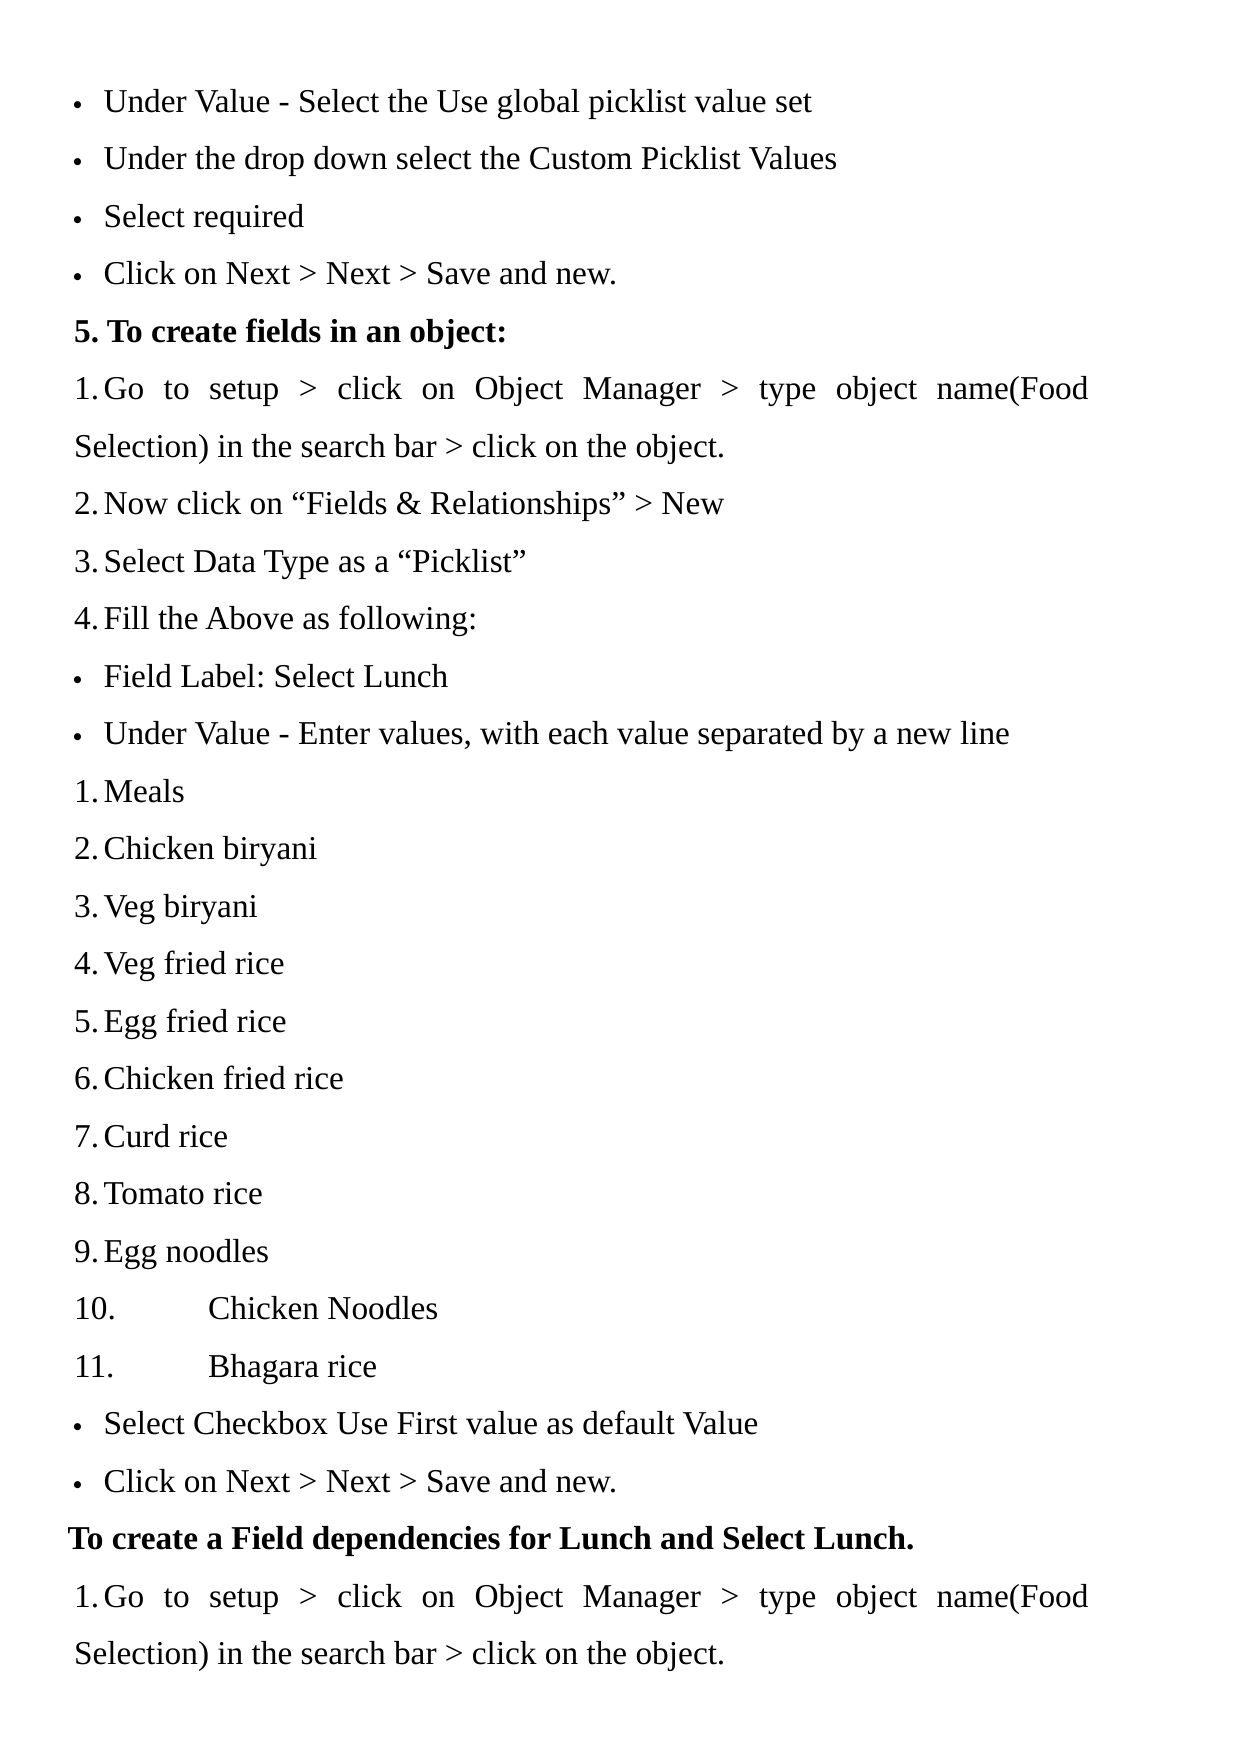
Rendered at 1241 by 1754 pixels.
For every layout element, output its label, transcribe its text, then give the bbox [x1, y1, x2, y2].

list Curd rice [74, 1116, 1090, 1154]
list Bhagara rice [74, 1346, 1090, 1384]
list Tomato rice [74, 1173, 1090, 1212]
list Select required [74, 196, 1090, 234]
list Egg noodles [74, 1231, 1090, 1269]
list Under Value - Select the Use global picklist value set [74, 81, 1090, 119]
list Under the drop down select the Custom Picklist Values [74, 138, 1090, 177]
list Click on Next > Next > Save and new. [74, 253, 1090, 292]
list Veg fried rice [74, 943, 1090, 982]
list Egg fried rice [74, 1001, 1090, 1039]
list Field Label: Select Lunch [74, 656, 1090, 694]
list Select Checkbox Use First value as default Value [74, 1403, 1090, 1442]
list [74, 368, 1090, 464]
list Chicken fried rice [74, 1058, 1090, 1097]
list Chicken biryani [74, 828, 1090, 867]
list Now click on “Fields & Relationships” > New [74, 483, 1090, 522]
list Click on Next > Next > Save and new. [74, 1461, 1090, 1499]
list Under Value - Enter values, with each value separated by a new line [74, 713, 1090, 752]
list Go to setup > click on Object Manager > type object name(Food Selection) in the search bar > click on the object. [74, 1576, 1090, 1672]
list Fill the Above as following: [74, 598, 1090, 637]
list Chicken Noodles [74, 1288, 1090, 1327]
list Meals [74, 771, 1090, 809]
list Select Data Type as a “Picklist” [74, 541, 1090, 579]
text To create a Field dependencies for Lunch and Select Lunch. [59, 1518, 1090, 1557]
text 5. To create fields in an object: [74, 311, 1090, 349]
list Veg biryani [74, 886, 1090, 924]
